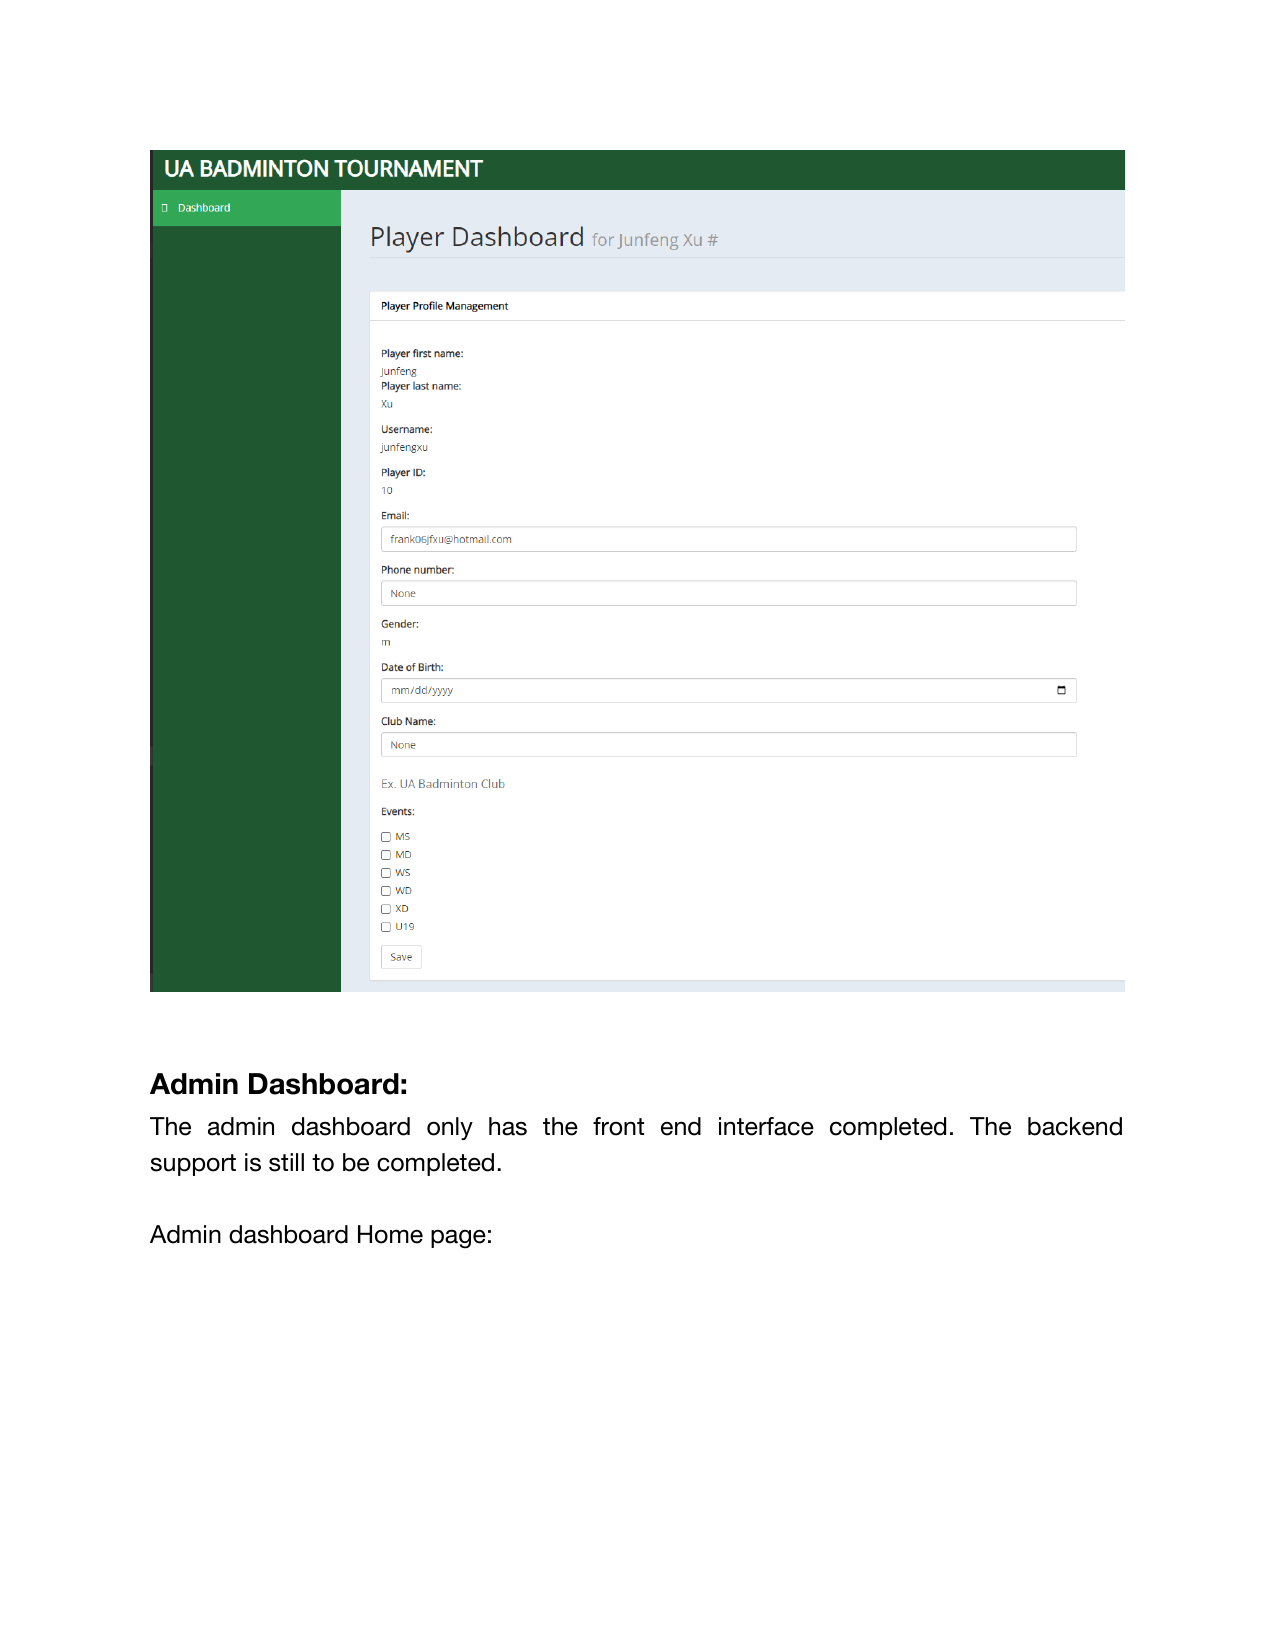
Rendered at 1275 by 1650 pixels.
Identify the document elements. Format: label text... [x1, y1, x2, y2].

picture [150, 150, 1125, 992]
text Admin dashboard Home page: [150, 1219, 1125, 1251]
text The admin dashboard only has the front end interface completed. The backend support is still to be completed. [150, 1111, 1125, 1178]
subtitle Admin Dashboard: [150, 1066, 1125, 1103]
